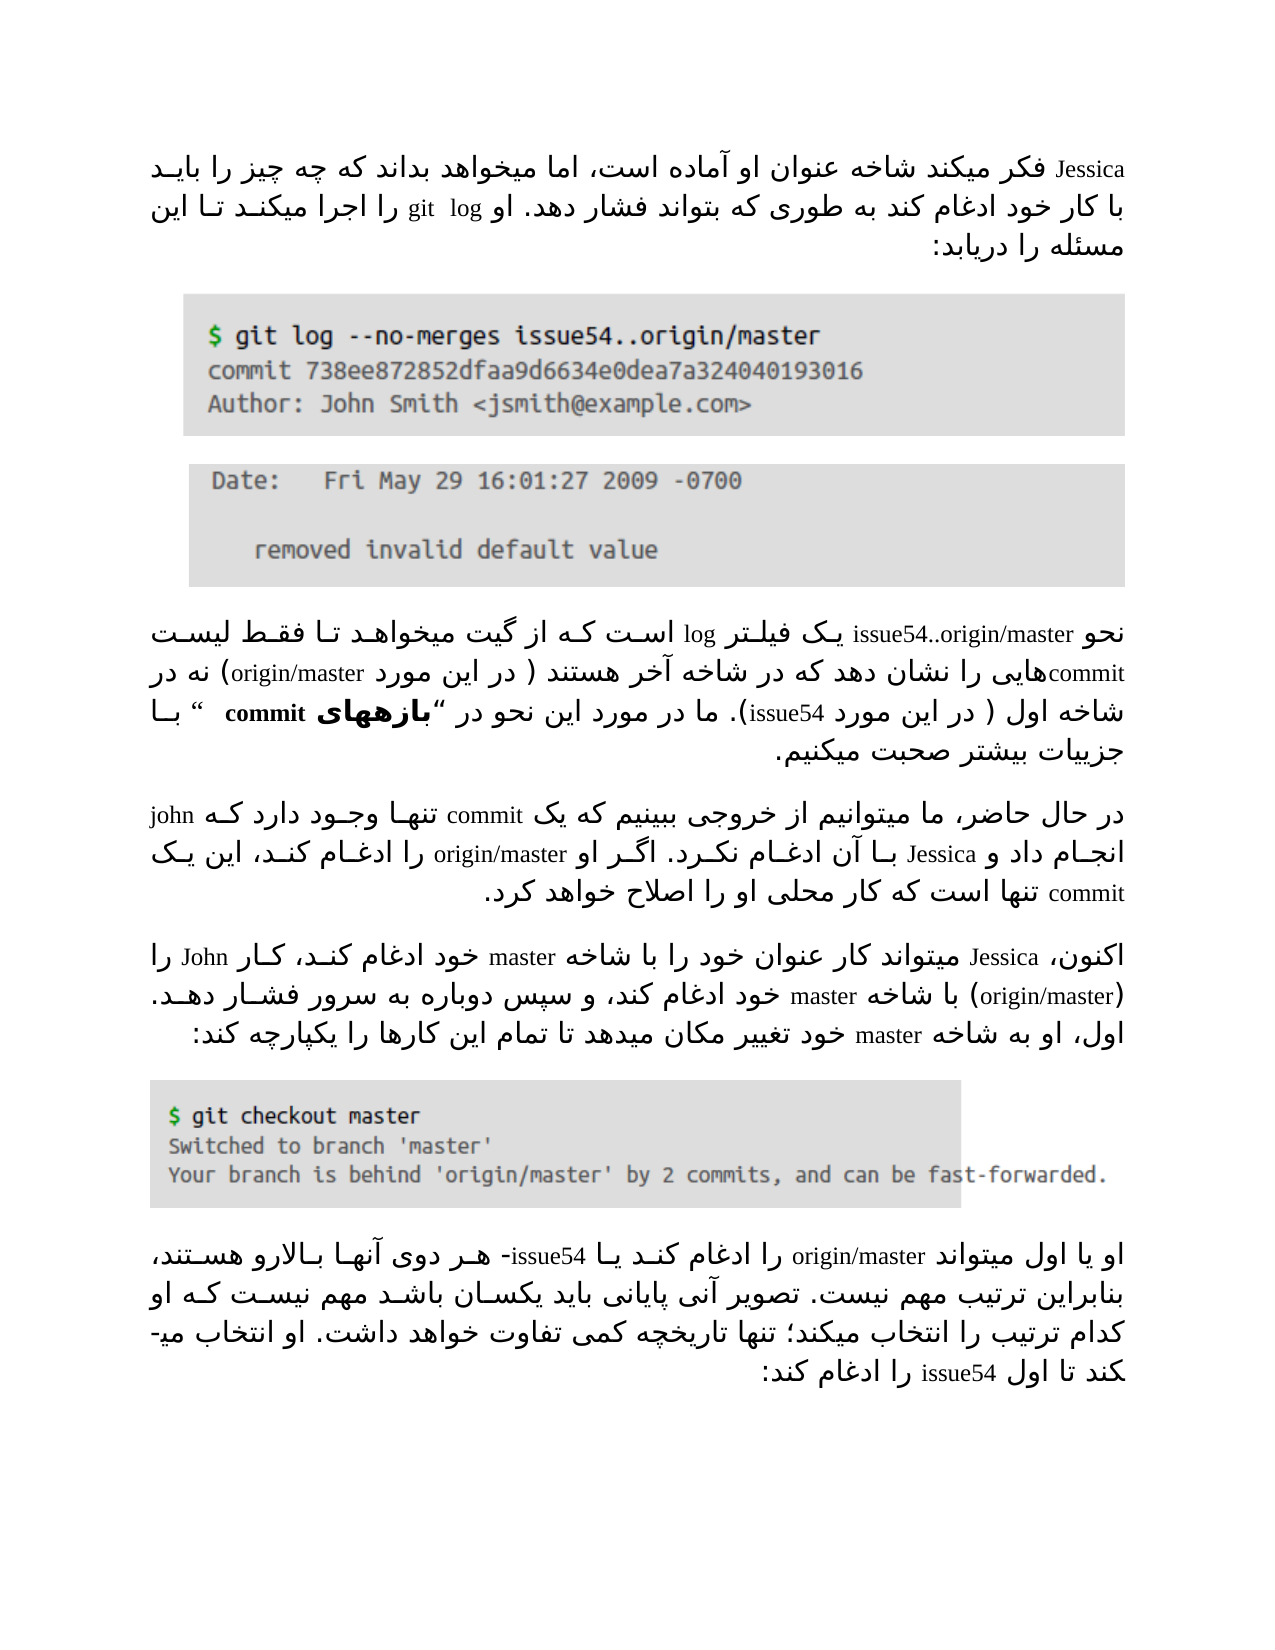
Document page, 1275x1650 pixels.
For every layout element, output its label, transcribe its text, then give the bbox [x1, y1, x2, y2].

text اکنون، Jessica میتواند کار عنوان خود را با شاخه master خود ادغام کند، کار John را (origin/master) با شاخه master خود ادغام کند، و سپس دوباره به سرور فشار دهد. اول، او به شاخه master خود تغییر مکان میدهد تا تمام این کارها را یکپارچه کند: [150, 939, 1125, 1051]
text Jessica فکر میکند شاخه عنوان او آماده است، اما میخواهد بداند که چه چیز را باید با کار خود ادغام کند به طوری که بتواند فشار دهد. او git log را اجرا میکند تا این مسئله را دریابد: [150, 150, 1125, 262]
text او یا اول میتواند origin/master را ادغام کند یا issue54- هر دوی آنها بالارو هستند، بنابراین ترتیب مهم نیست. تصویر آنی پایانی باید یکسان باشد مهم نیست که او کدام ترتیب را انتخاب میکند؛ تنها تاریخچه کمی تفاوت خواهد داشت. او انتخاب میکند تا اول issue54 را ادغام کند: [150, 1237, 1125, 1388]
text نحو issue54..origin/master یک فیلتر log است که از گیت میخواهد تا فقط لیست commitهایی را نشان دهد که در شاخه آخر هستند ( در این مورد origin/master) نه در شاخه اول ( در این مورد issue54). ما در مورد این نحو در “بازههای commit “ با جزییات بیشتر صحبت میکنیم. [150, 616, 1125, 767]
text در حال حاضر، ما میتوانیم از خروجی ببینیم که یک commit تنها وجود دارد که john انجام داد و Jessica با آن ادغام نکرد. اگر او origin/master را ادغام کند، این یک commit تنها است که کار محلی او را اصلاح خواهد کرد. [150, 797, 1125, 909]
